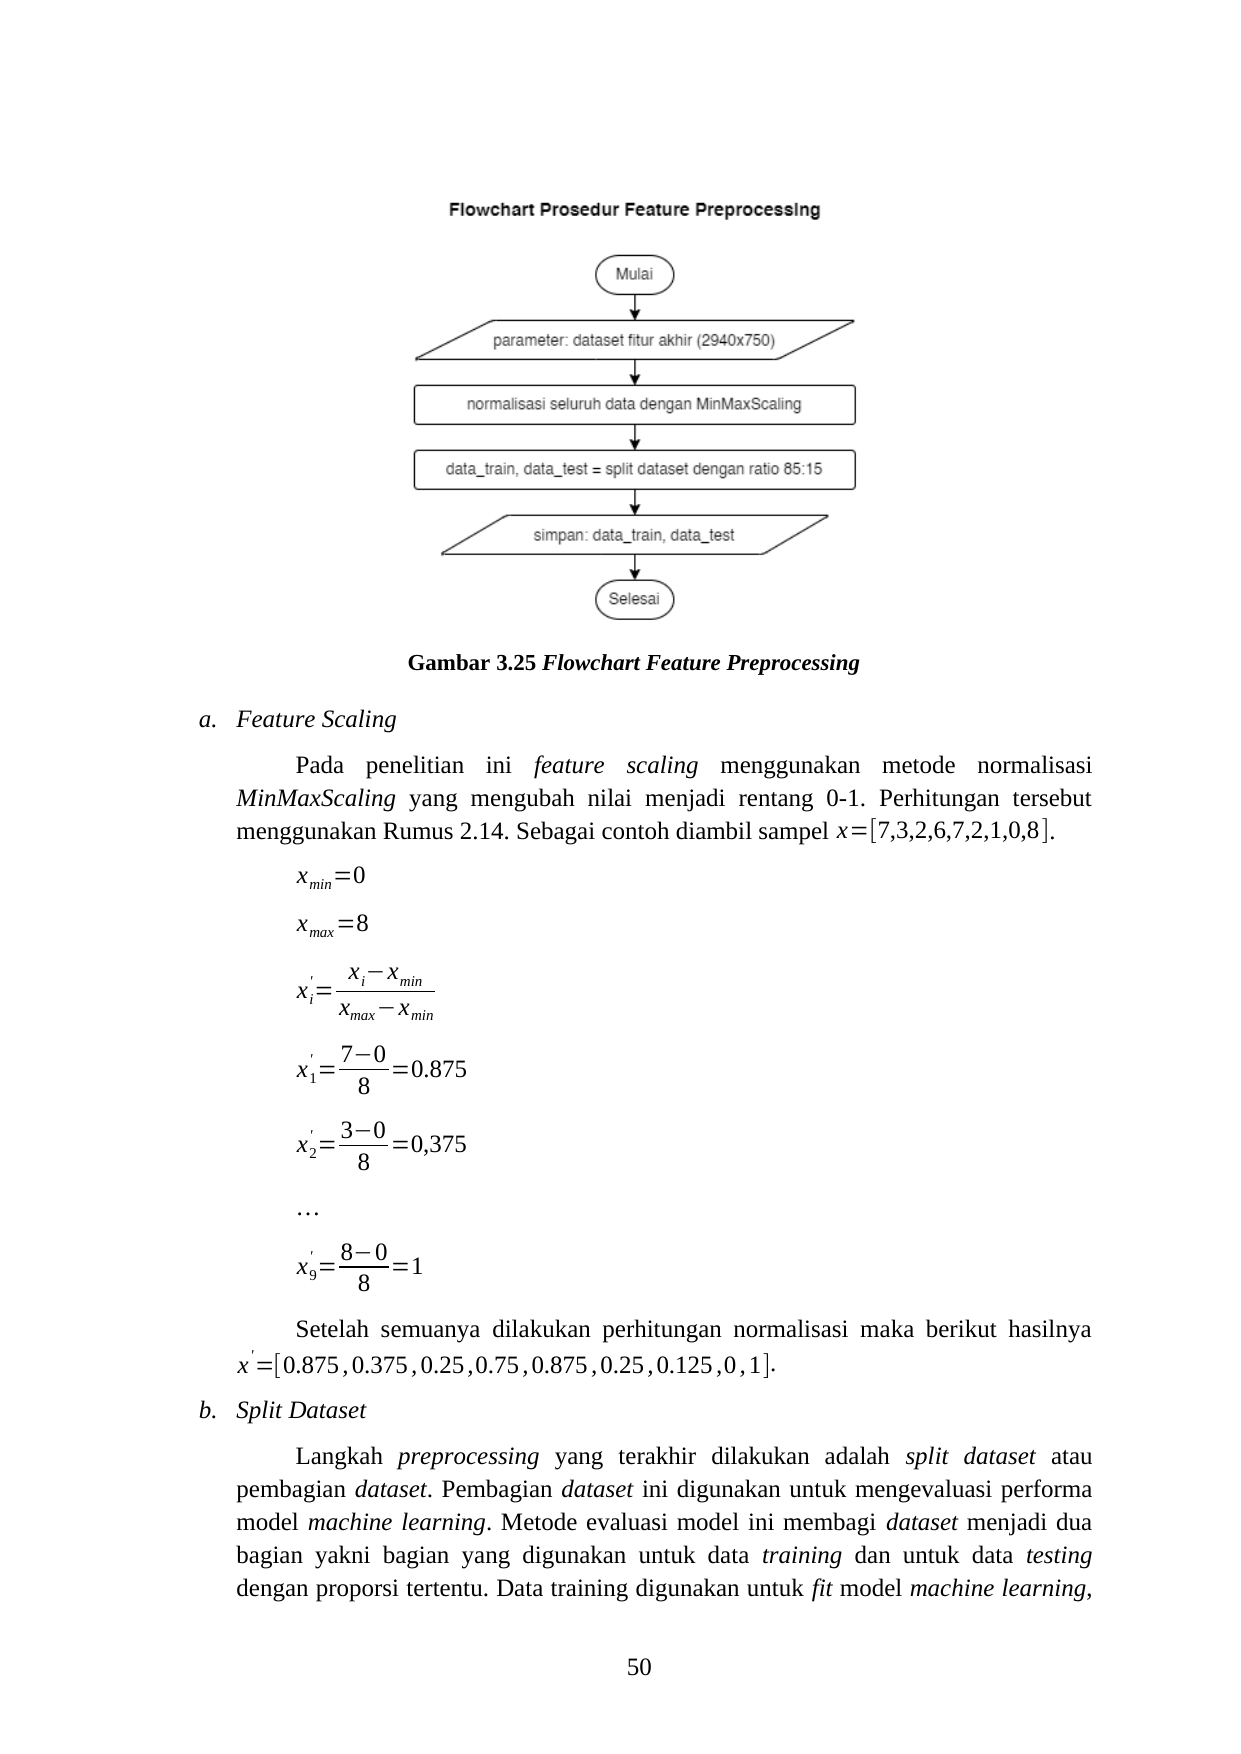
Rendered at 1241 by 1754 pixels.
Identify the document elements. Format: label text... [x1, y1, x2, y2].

text Pada penelitian ini feature scaling menggunakan metode normalisasi MinMaxScaling yang mengubah nilai menjadi rentang 0-1. Perhitungan tersebut menggunakan Rumus 2.14. Sebagai contoh diambil sampel . [236, 750, 1092, 845]
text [236, 1441, 1092, 1602]
list Split Dataset [199, 1396, 1092, 1424]
text Setelah semuanya dilakukan perhitungan normalisasi maka berikut hasilnya . [236, 1314, 1092, 1379]
text … [236, 1192, 1092, 1221]
picture [388, 177, 882, 646]
list Feature Scaling [199, 704, 1092, 733]
